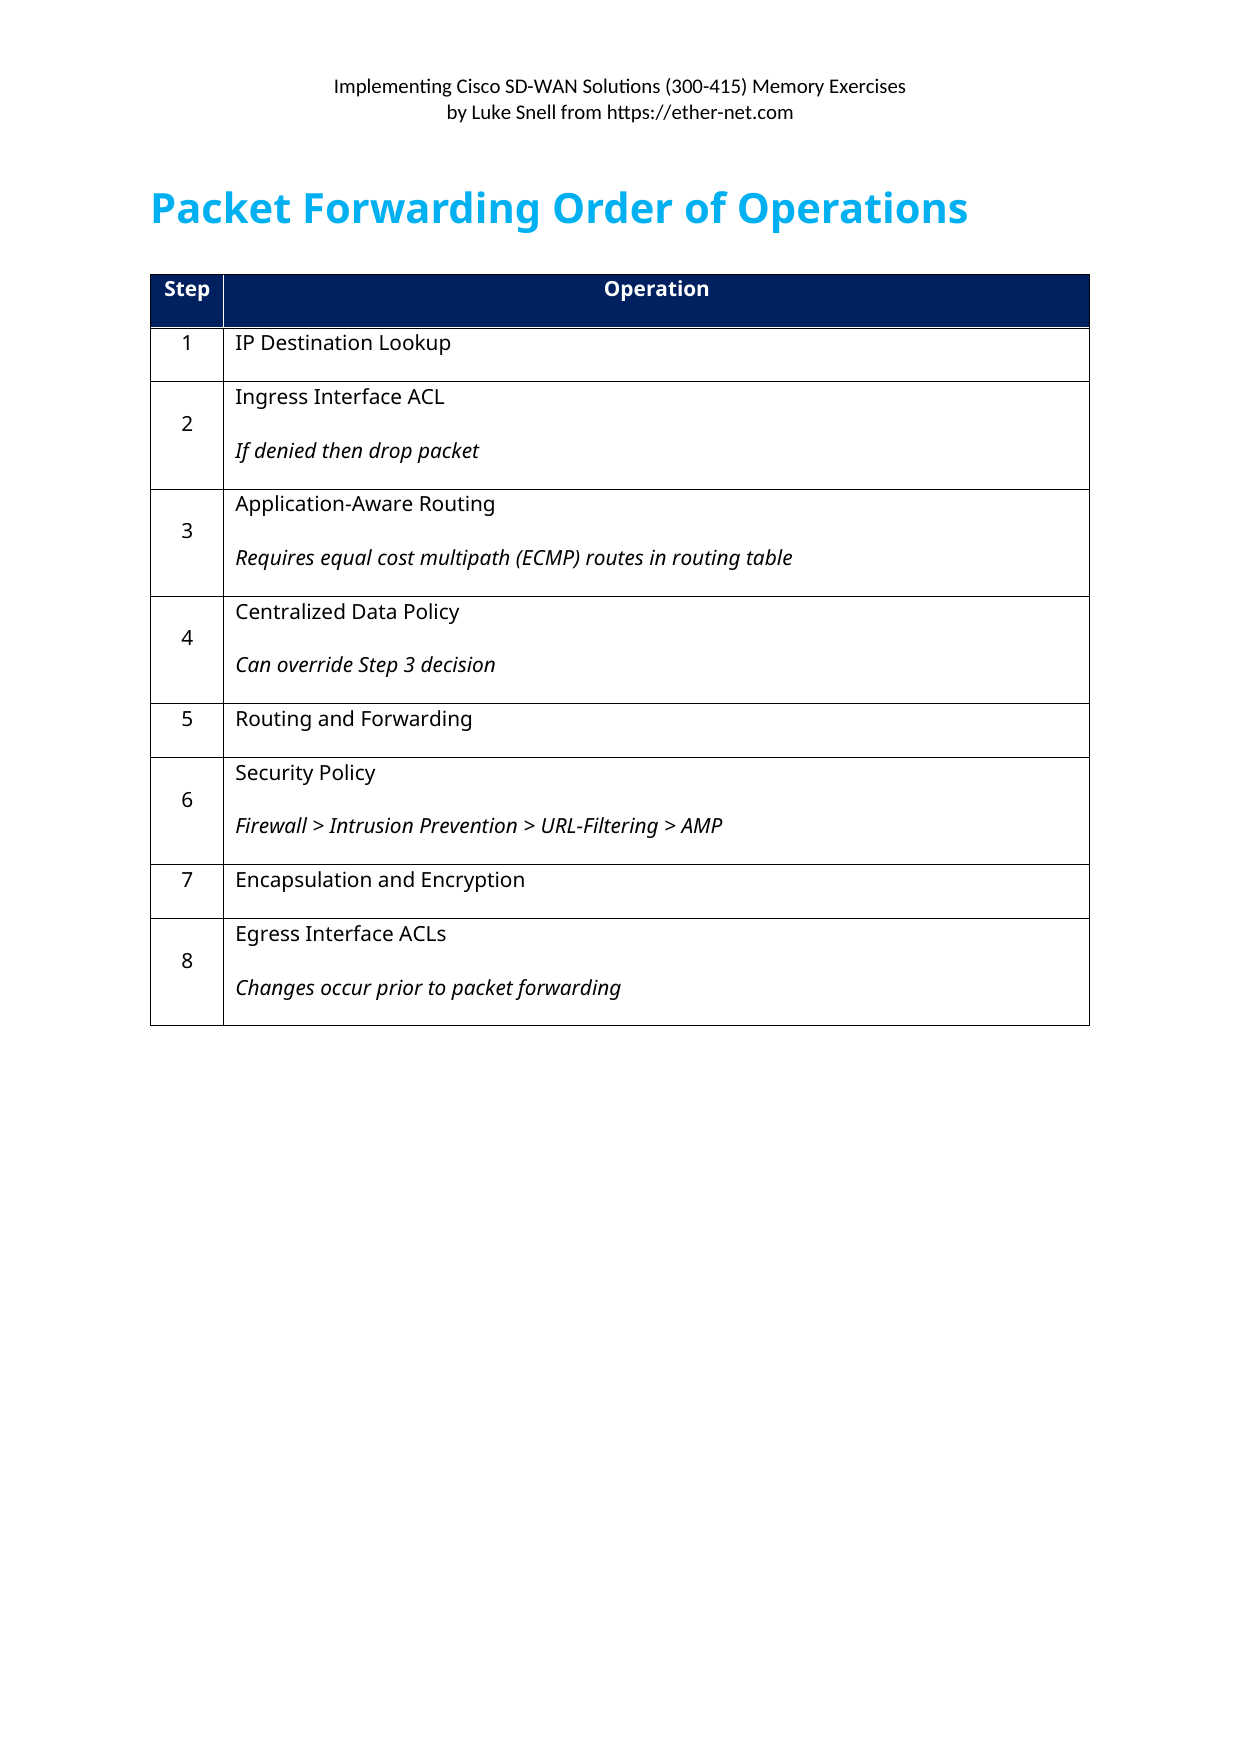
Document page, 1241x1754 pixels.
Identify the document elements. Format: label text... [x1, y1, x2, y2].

table_cell 7 [151, 865, 223, 918]
table_cell 3 [151, 490, 223, 596]
table_cell Encapsulation and Encryption [224, 865, 1089, 918]
table_cell 4 [151, 597, 223, 703]
table_cell Application-Aware Routing Requires equal cost multipath (ECMP) routes in routing table [224, 490, 1089, 596]
table_cell Routing and Forwarding [224, 704, 1089, 757]
table_cell 5 [151, 704, 223, 757]
table_cell 8 [151, 919, 223, 1025]
table_cell IP Destination Lookup [224, 329, 1089, 381]
table_header Step [151, 275, 223, 327]
table_cell Egress Interface ACLs Changes occur prior to packet forwarding [224, 919, 1089, 1025]
table_header Operation [224, 275, 1089, 327]
table_cell Ingress Interface ACL If denied then drop packet [224, 382, 1089, 488]
table_cell Security Policy Firewall > Intrusion Prevention > URL-Filtering > AMP [224, 758, 1089, 864]
table_cell 2 [151, 382, 223, 488]
table_cell 6 [151, 758, 223, 864]
subtitle Packet Forwarding Order of Operations [150, 179, 1090, 236]
table_cell Centralized Data Policy Can override Step 3 decision [224, 597, 1089, 703]
table_cell 1 [151, 329, 223, 381]
